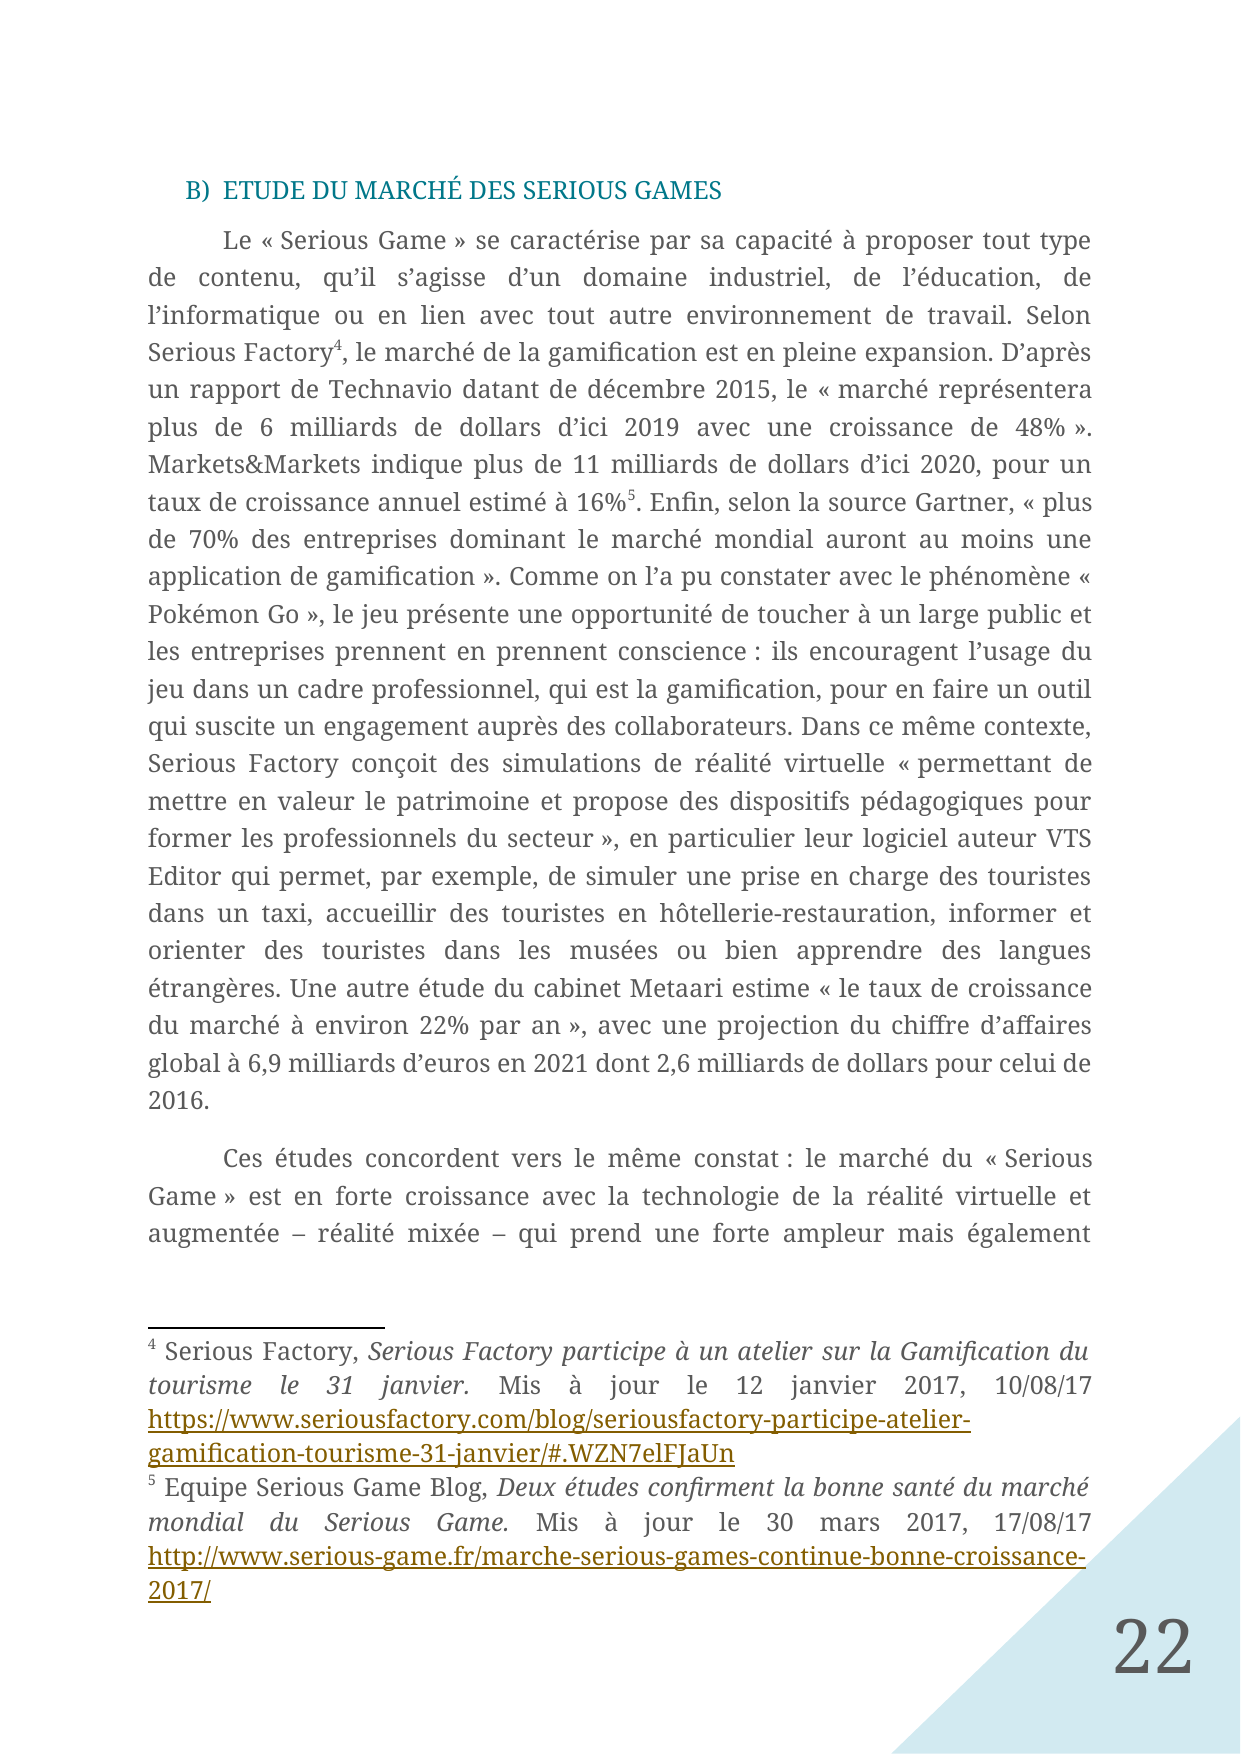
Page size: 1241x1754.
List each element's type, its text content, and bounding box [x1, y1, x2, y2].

subtitle Etude du marché des Serious Games [185, 173, 1093, 207]
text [148, 1141, 1093, 1250]
text Le « Serious Game » se caractérise par sa capacité à proposer tout type de contenu, qu’il s’agisse d’un domaine industriel, de l’éducation, de l’informatique ou en lien avec tout autre environnement de travail. Selon Serious Factory, le marché de la gamification est en pleine expansion. D’après un rapport de Technavio datant de décembre 2015, le « marché représentera plus de 6 milliards de dollars d’ici 2019 avec une croissance de 48% ». Markets&Markets indique plus de 11 milliards de dollars d’ici 2020, pour un taux de croissance annuel estimé à 16%. Enfin, selon la source Gartner, « plus de 70% des entreprises dominant le marché mondial auront au moins une application de gamification ». Comme on l’a pu constater avec le phénomène « Pokémon Go », le jeu présente une opportunité de toucher à un large public et les entreprises prennent en prennent conscience : ils encouragent l’usage du jeu dans un cadre professionnel, qui est la gamification, pour en faire un outil qui suscite un engagement auprès des collaborateurs. Dans ce même contexte, Serious Factory conçoit des simulations de réalité virtuelle « permettant de mettre en valeur le patrimoine et propose des dispositifs pédagogiques pour former les professionnels du secteur », en particulier leur logiciel auteur VTS Editor qui permet, par exemple, de simuler une prise en charge des touristes dans un taxi, accueillir des touristes en hôtellerie-restauration, informer et orienter des touristes dans les musées ou bien apprendre des langues étrangères. Une autre étude du cabinet Metaari estime « le taux de croissance du marché à environ 22% par an », avec une projection du chiffre d’affaires global à 6,9 milliards d’euros en 2021 dont 2,6 milliards de dollars pour celui de 2016. [148, 222, 1093, 1117]
